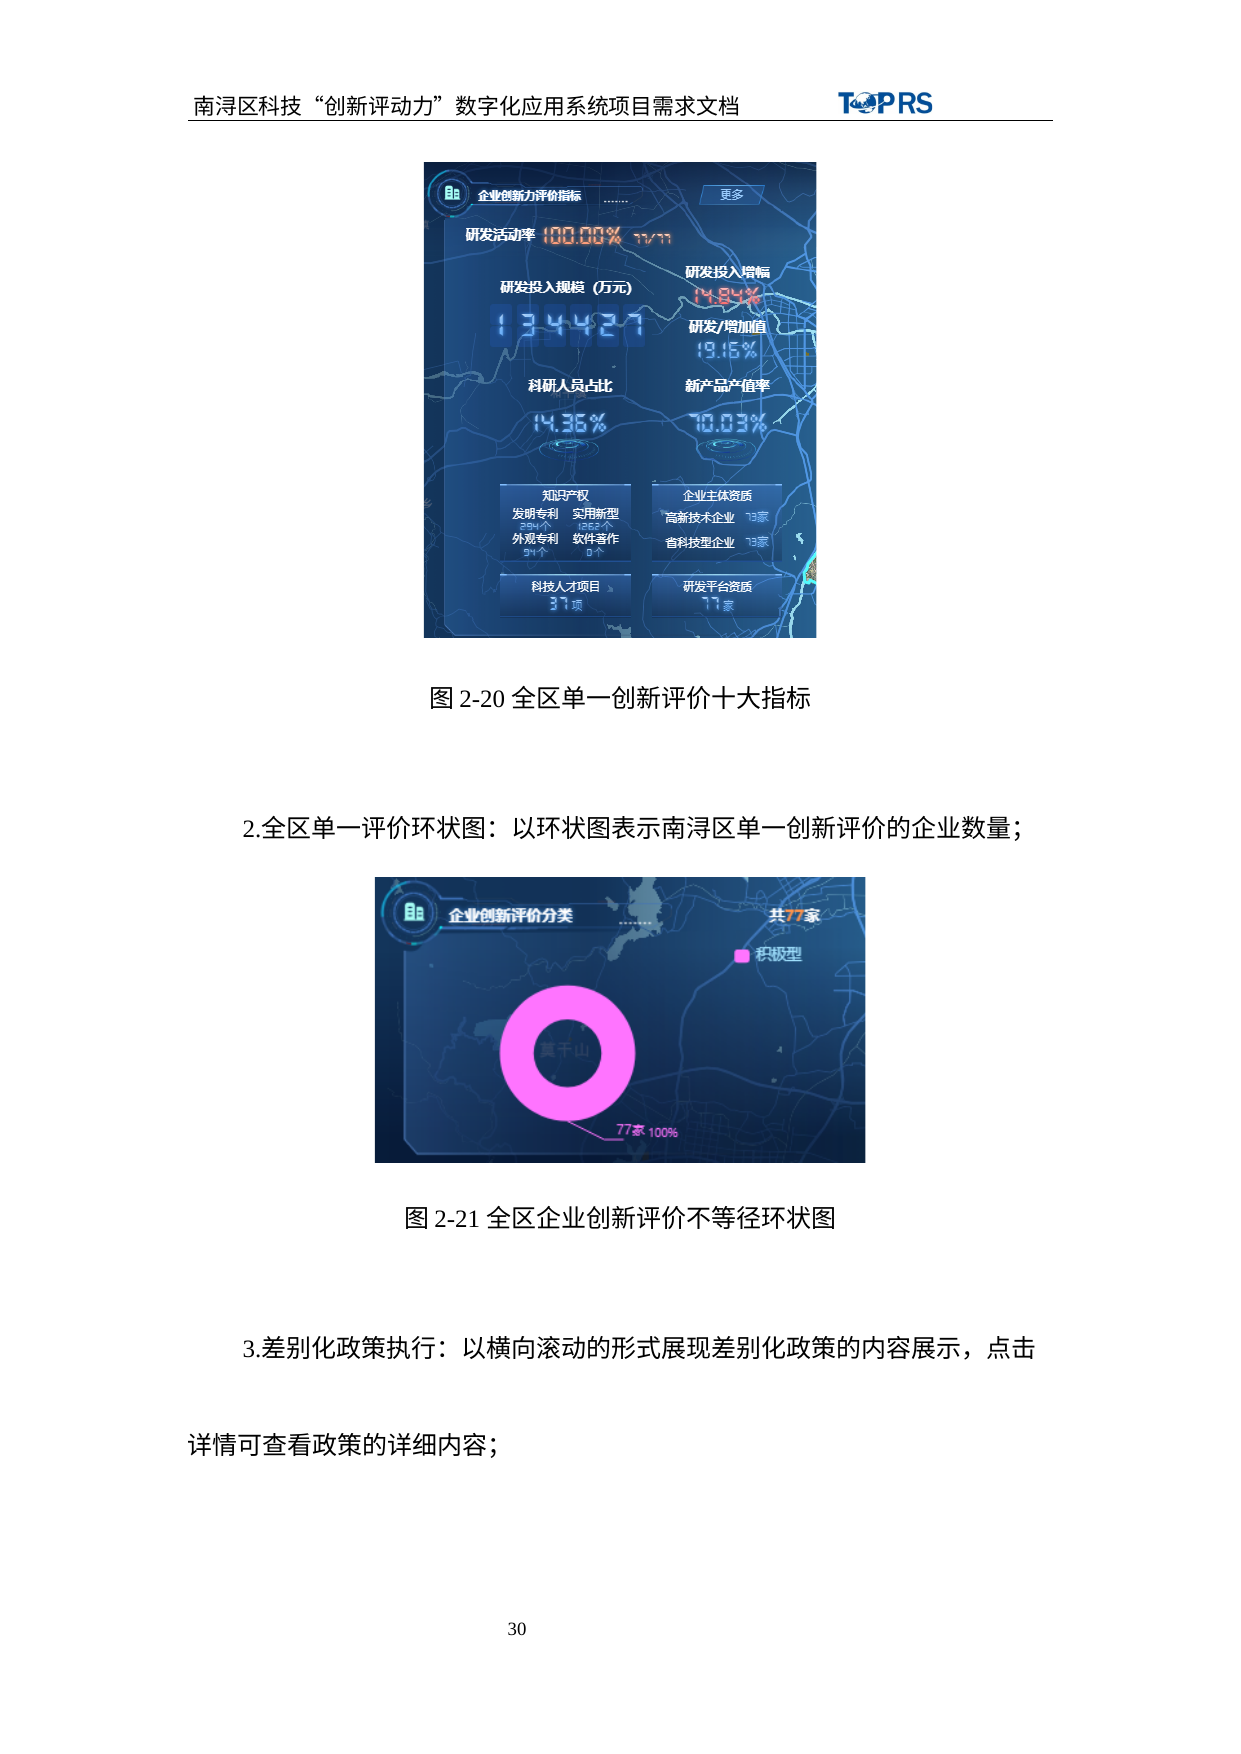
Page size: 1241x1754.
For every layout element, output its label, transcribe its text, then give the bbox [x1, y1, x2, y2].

picture [423, 162, 817, 638]
picture [837, 91, 933, 114]
text 图2-20 全区单一创新评价十大指标 [187, 664, 1053, 729]
picture [374, 877, 866, 1163]
list 差别化政策执行：以横向滚动的形式展现差别化政策的内容展示，点击详情可查看政策的详细内容； [187, 1314, 1053, 1476]
list 全区单一评价环状图：以环状图表示南浔区单一创新评价的企业数量； [187, 794, 1053, 859]
text 图2-21 全区企业创新评价不等径环状图 [187, 1184, 1053, 1249]
